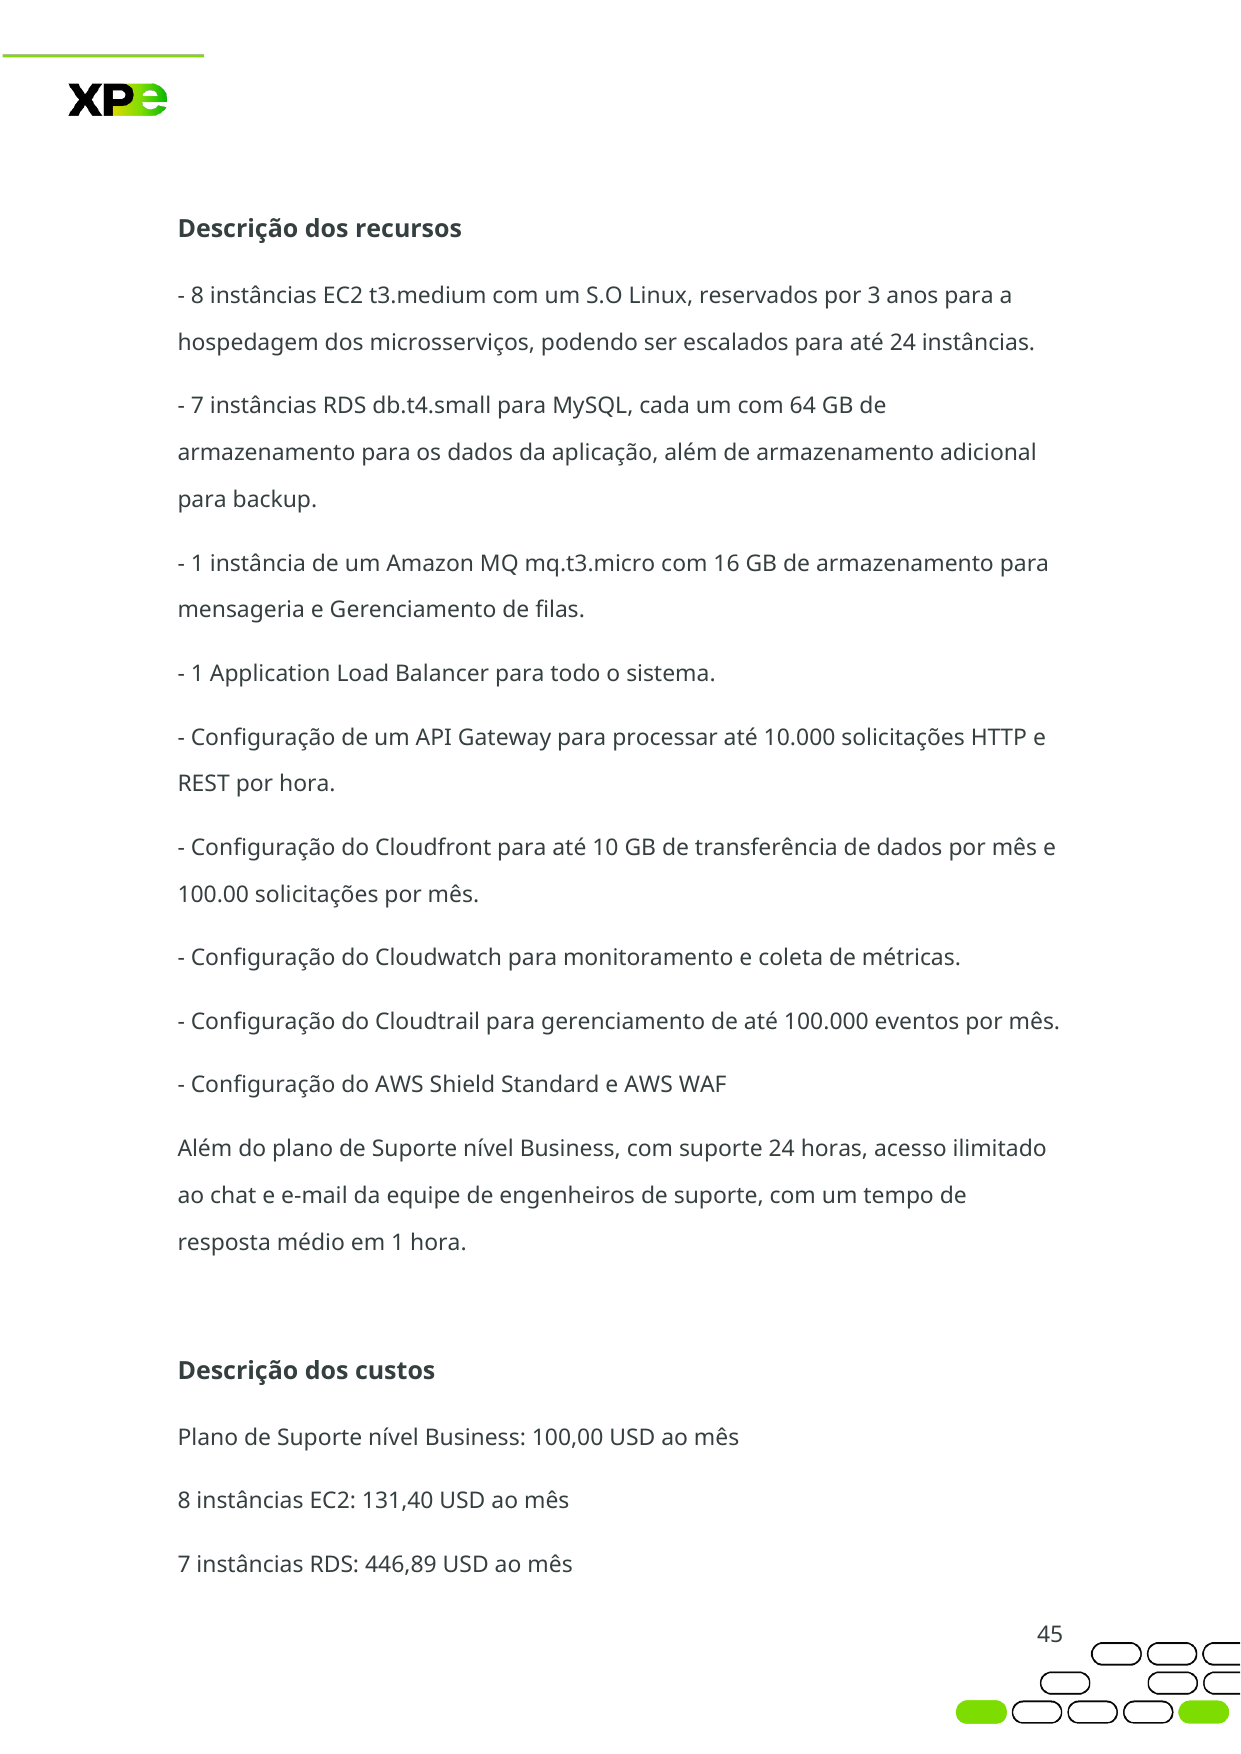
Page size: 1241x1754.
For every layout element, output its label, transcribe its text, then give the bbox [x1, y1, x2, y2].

text 8 instâncias EC2: 131,40 USD ao mês [177, 1484, 1063, 1515]
text - Configuração do Cloudtrail para gerenciamento de até 100.000 eventos por mês. [177, 1005, 1063, 1036]
text - Configuração do AWS Shield Standard e AWS WAF [177, 1068, 1063, 1100]
text - Configuração do Cloudwatch para monitoramento e coleta de métricas. [177, 941, 1063, 973]
text Descrição dos recursos [177, 211, 1063, 245]
text - 7 instâncias RDS db.t4.small para MySQL, cada um com 64 GB de armazenamento para os dados da aplicação, além de armazenamento adicional para backup. [177, 389, 1063, 514]
text Descrição dos custos [177, 1353, 1063, 1387]
text - 1 instância de um Amazon MQ mq.t3.micro com 16 GB de armazenamento para mensageria e Gerenciamento de filas. [177, 547, 1063, 625]
text - 1 Application Load Balancer para todo o sistema. [177, 657, 1063, 688]
text - Configuração de um API Gateway para processar até 10.000 solicitações HTTP e REST por hora. [177, 721, 1063, 799]
text 7 instâncias RDS: 446,89 USD ao mês [177, 1548, 1063, 1579]
picture [2, 51, 205, 148]
text - 8 instâncias EC2 t3.medium com um S.O Linux, reservados por 3 anos para a hospedagem dos microsserviços, podendo ser escalados para até 24 instâncias. [177, 279, 1063, 357]
picture [955, 1642, 1241, 1724]
text Além do plano de Suporte nível Business, com suporte 24 horas, acesso ilimitado ao chat e e-mail da equipe de engenheiros de suporte, com um tempo de resposta médio em 1 hora. [177, 1132, 1063, 1257]
text Plano de Suporte nível Business: 100,00 USD ao mês [177, 1421, 1063, 1452]
text - Configuração do Cloudfront para até 10 GB de transferência de dados por mês e 100.00 solicitações por mês. [177, 831, 1063, 909]
